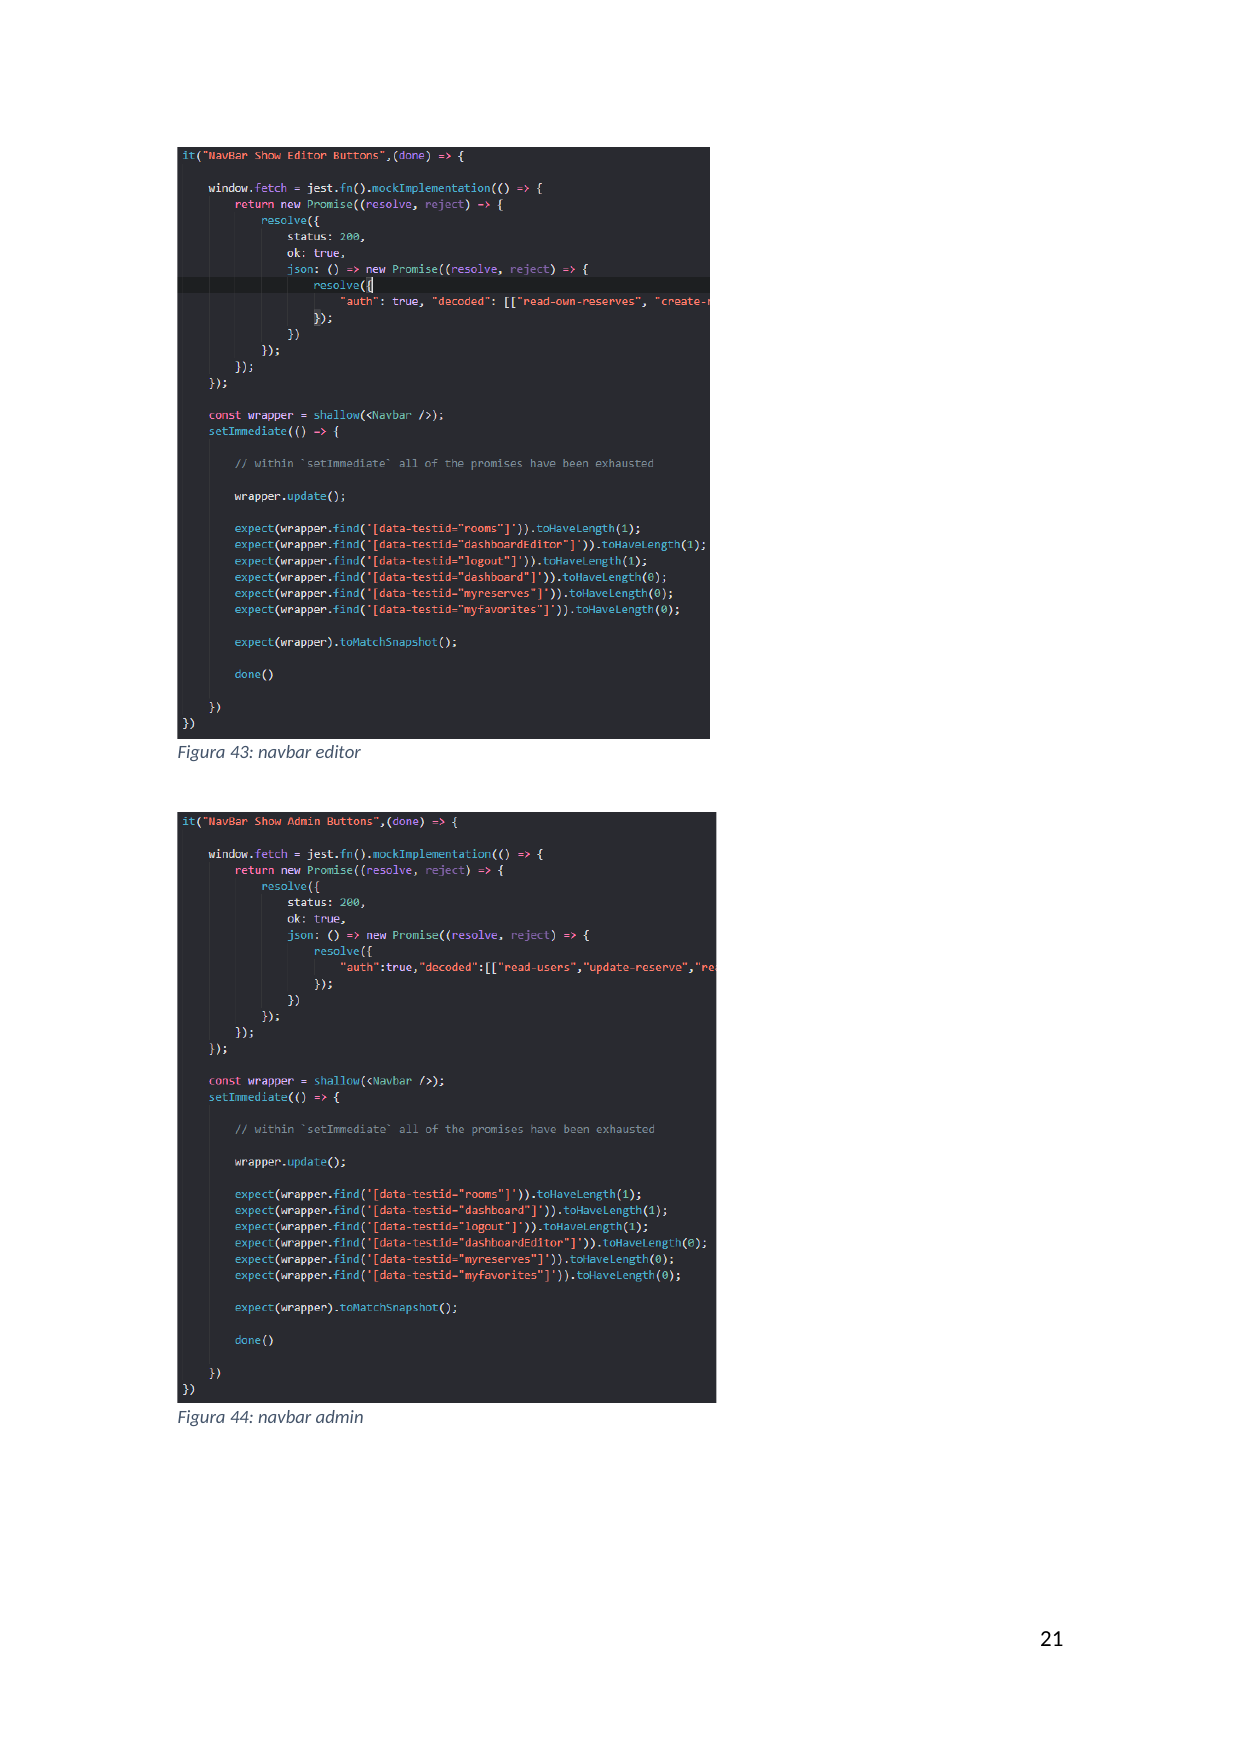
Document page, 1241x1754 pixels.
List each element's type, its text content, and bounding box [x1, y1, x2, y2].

text Figura 44: navbar admin [177, 1405, 1063, 1428]
picture [177, 812, 717, 1403]
text Figura 43: navbar editor [177, 740, 1063, 763]
picture [177, 147, 710, 739]
